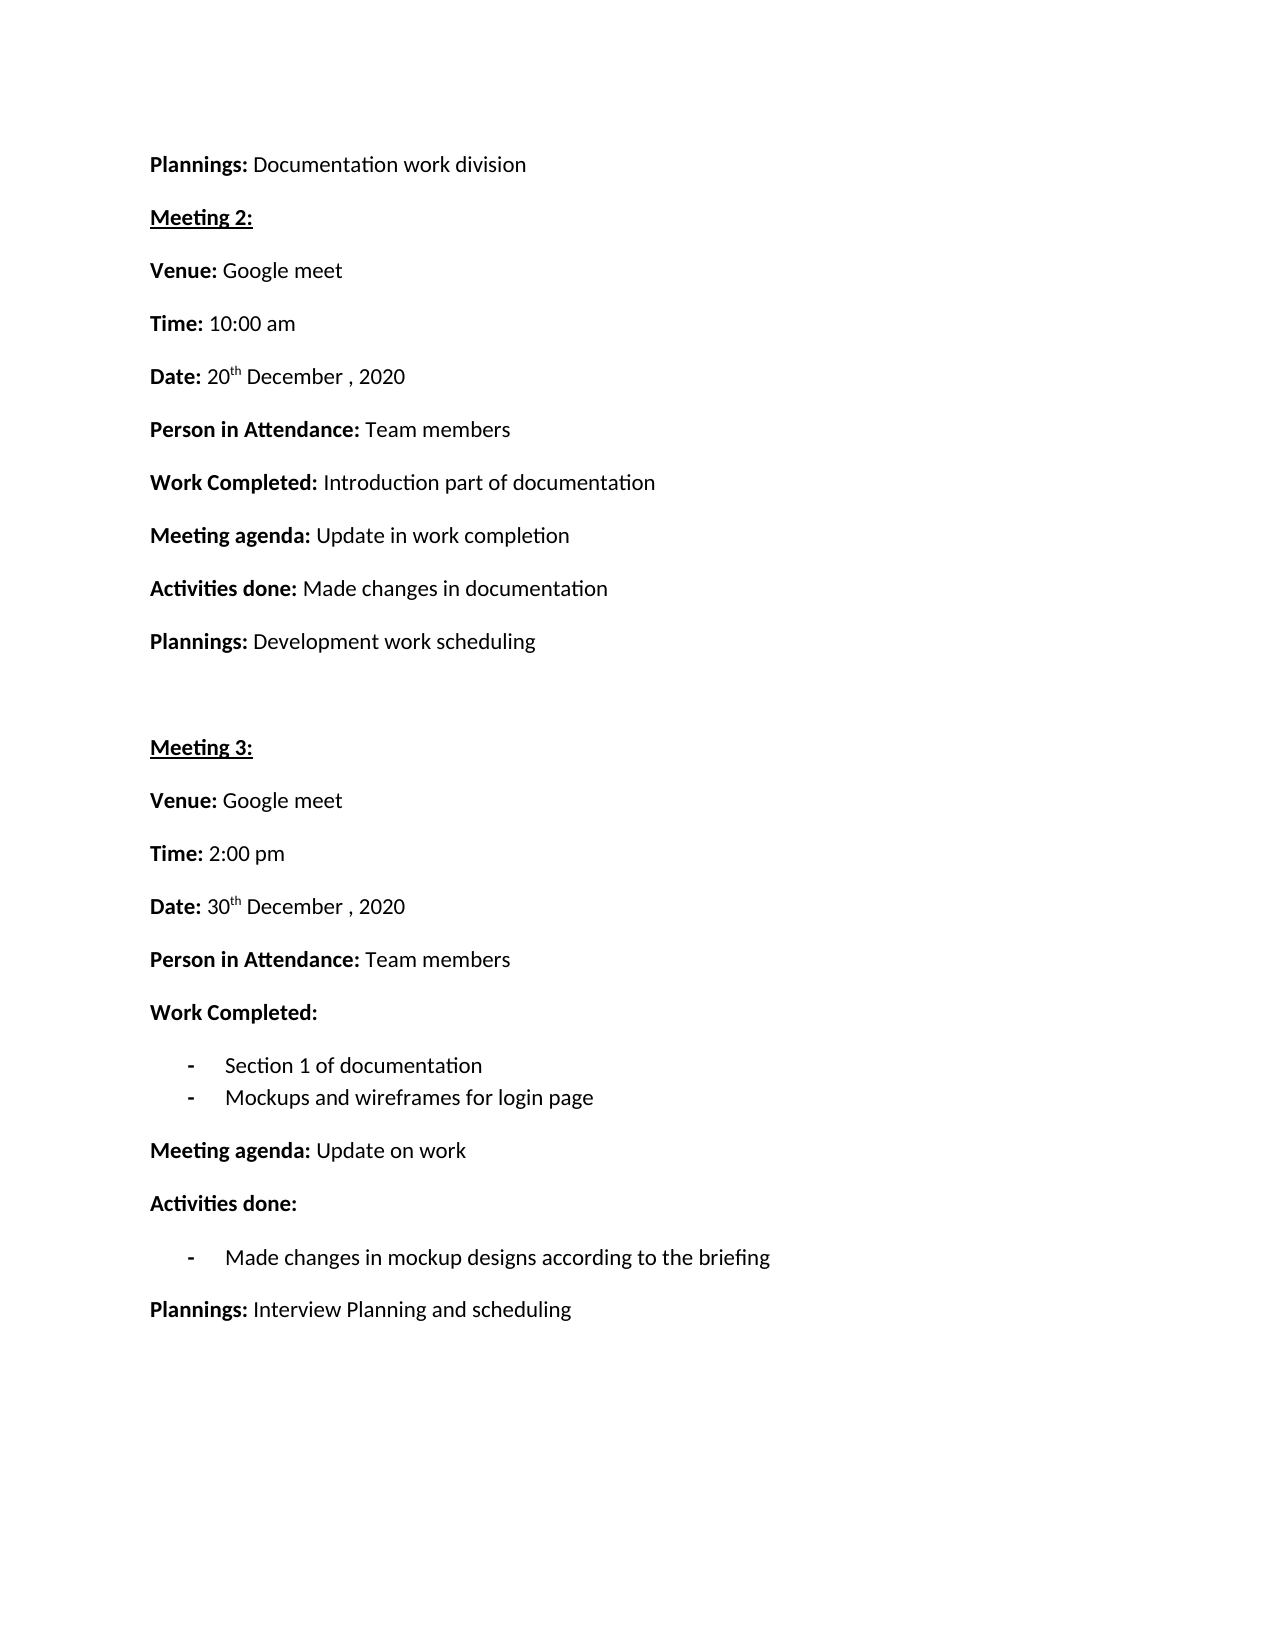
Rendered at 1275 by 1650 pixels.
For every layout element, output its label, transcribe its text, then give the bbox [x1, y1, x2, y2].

text Venue: Google meet [150, 256, 1125, 284]
text Date: 20th December , 2020 [150, 362, 1125, 390]
list Mockups and wireframes for login page [187, 1083, 1125, 1112]
text Person in Attendance: Team members [150, 415, 1125, 443]
list Made changes in mockup designs according to the briefing [187, 1243, 1125, 1271]
text Work Completed: [150, 998, 1125, 1026]
text Meeting agenda: Update on work [150, 1137, 1125, 1164]
text Plannings: Documentation work division [150, 150, 1125, 178]
text Time: 2:00 pm [150, 839, 1125, 867]
text Activities done: Made changes in documentation [150, 574, 1125, 602]
text Meeting 3: [150, 733, 1125, 761]
text Time: 10:00 am [150, 309, 1125, 337]
text Venue: Google meet [150, 786, 1125, 814]
text Date: 30th December , 2020 [150, 892, 1125, 920]
text Meeting agenda: Update in work completion [150, 521, 1125, 549]
list Section 1 of documentation [187, 1051, 1125, 1079]
text Work Completed: Introduction part of documentation [150, 468, 1125, 496]
text Activities done: [150, 1189, 1125, 1218]
text Person in Attendance: Team members [150, 945, 1125, 973]
text Meeting 2: [150, 203, 1125, 231]
text Plannings: Development work scheduling [150, 627, 1125, 655]
text Plannings: Interview Planning and scheduling [150, 1296, 1125, 1324]
